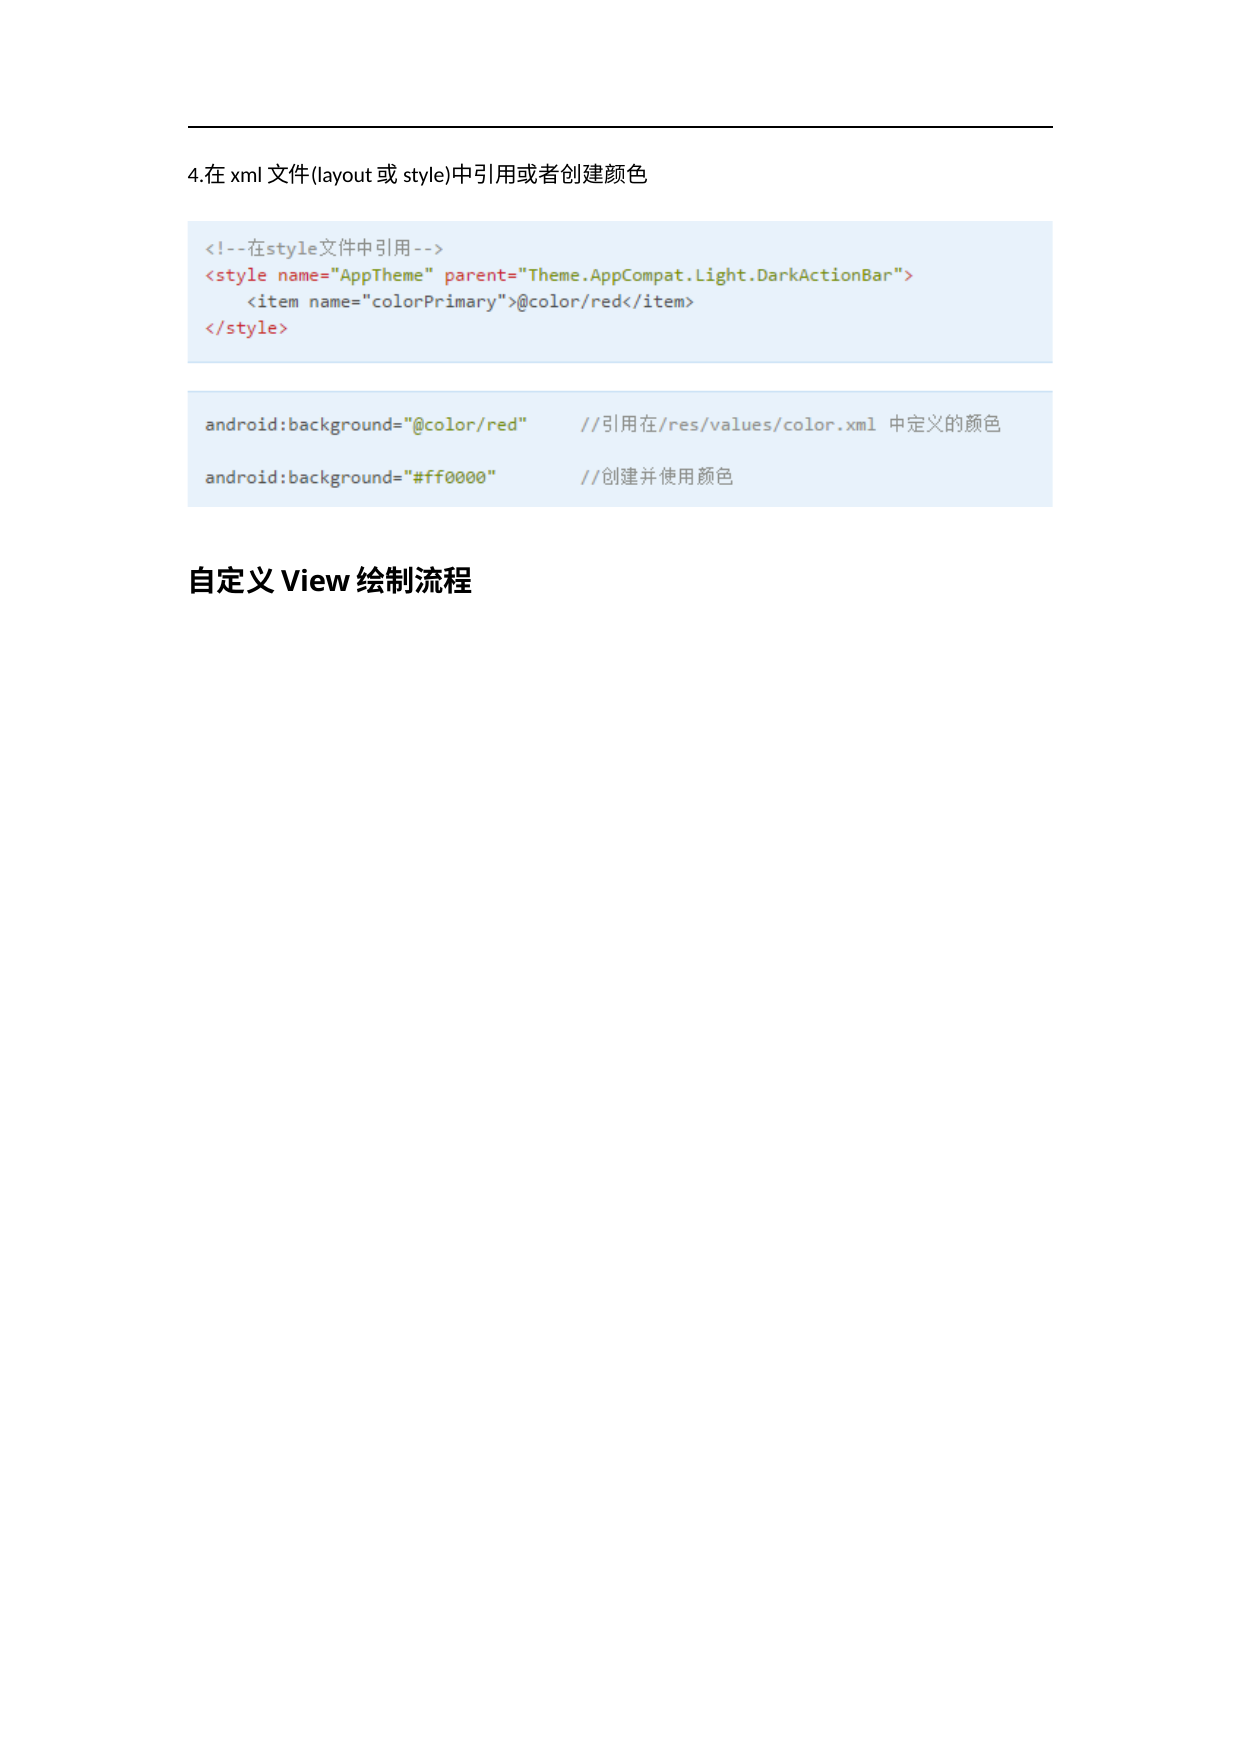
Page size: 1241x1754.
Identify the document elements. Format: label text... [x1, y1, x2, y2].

text 4.在xml文件(layout或style)中引用或者创建颜色 [187, 156, 1053, 189]
text 自定义View绘制流程 [187, 546, 1053, 611]
picture [187, 221, 1053, 507]
